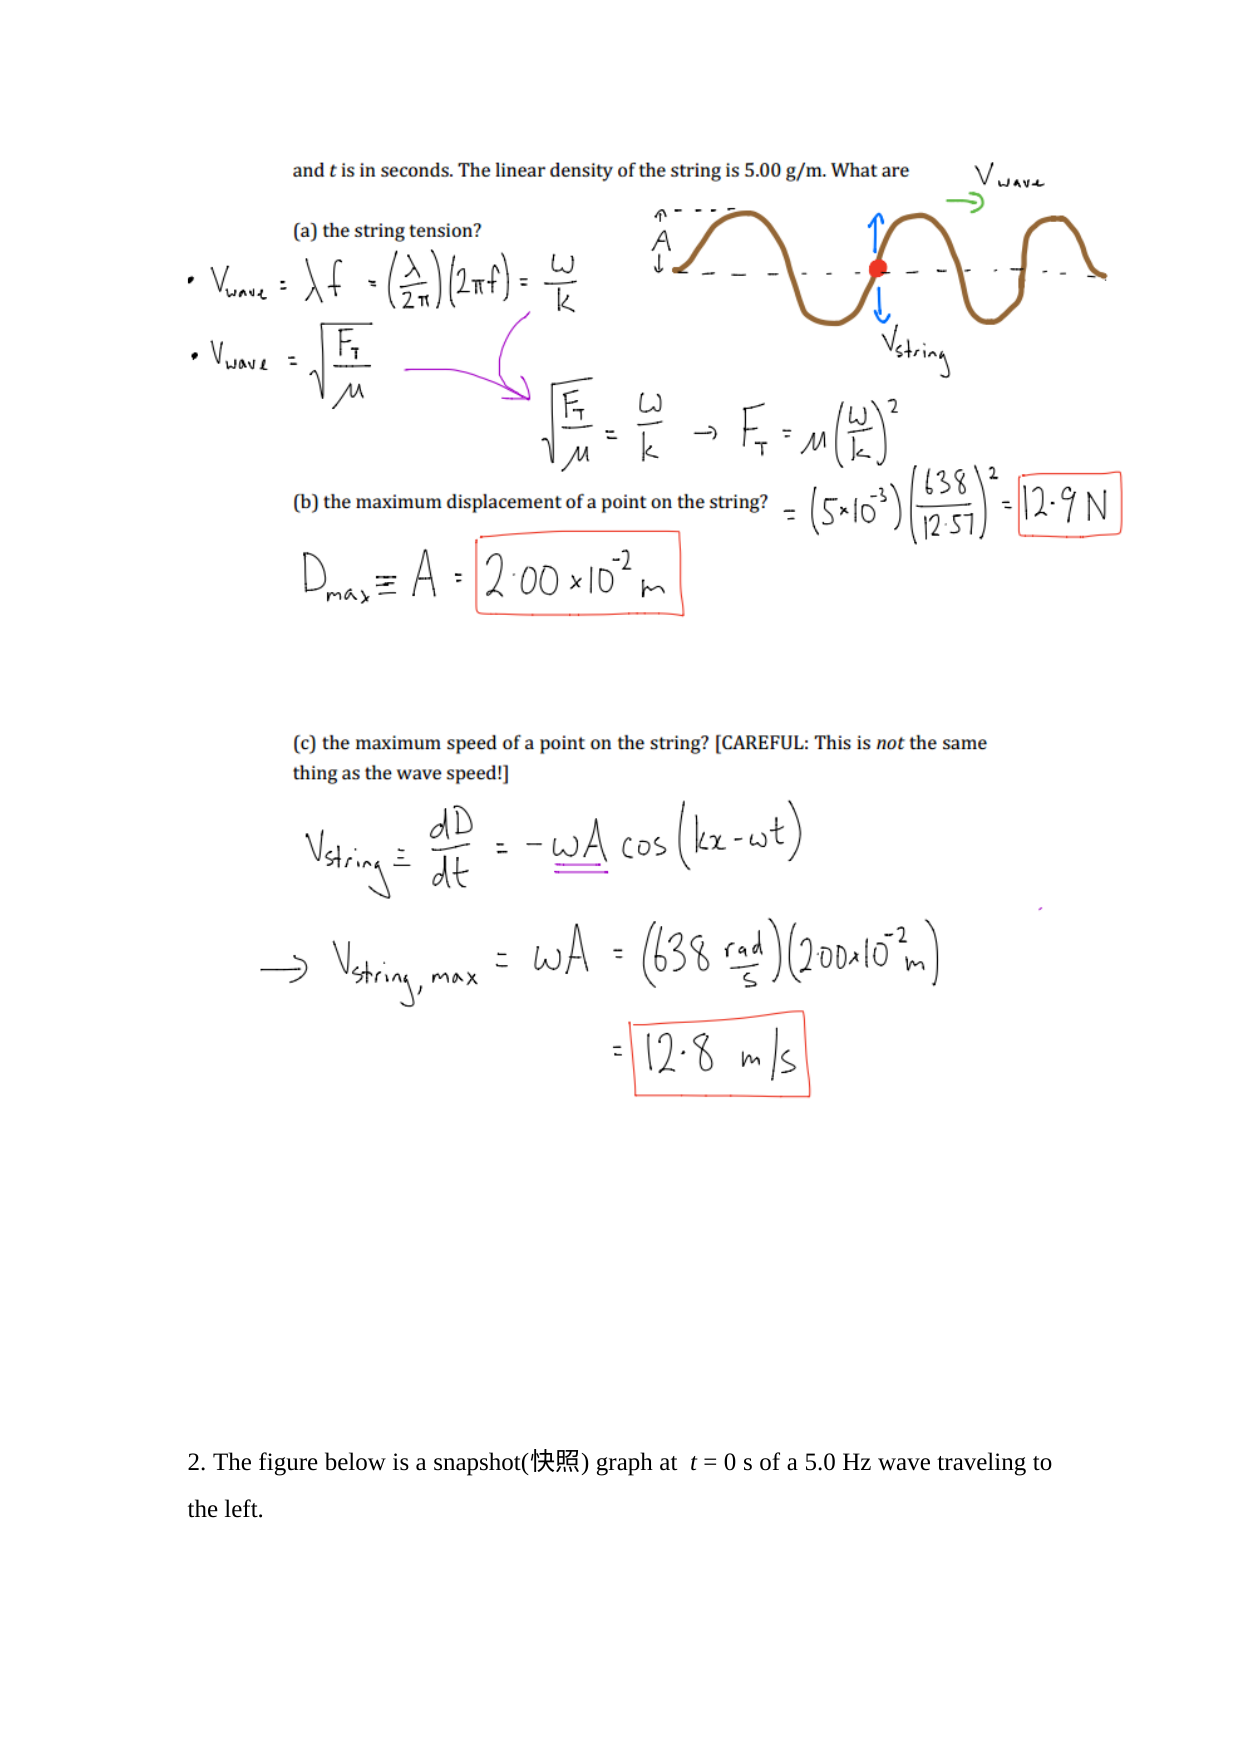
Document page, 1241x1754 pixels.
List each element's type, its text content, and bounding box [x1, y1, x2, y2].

text 2. The figure below is a snapshot(快照) graph at t = 0 s of a 5.0 Hz wave traveling to the left. [187, 1427, 1053, 1524]
